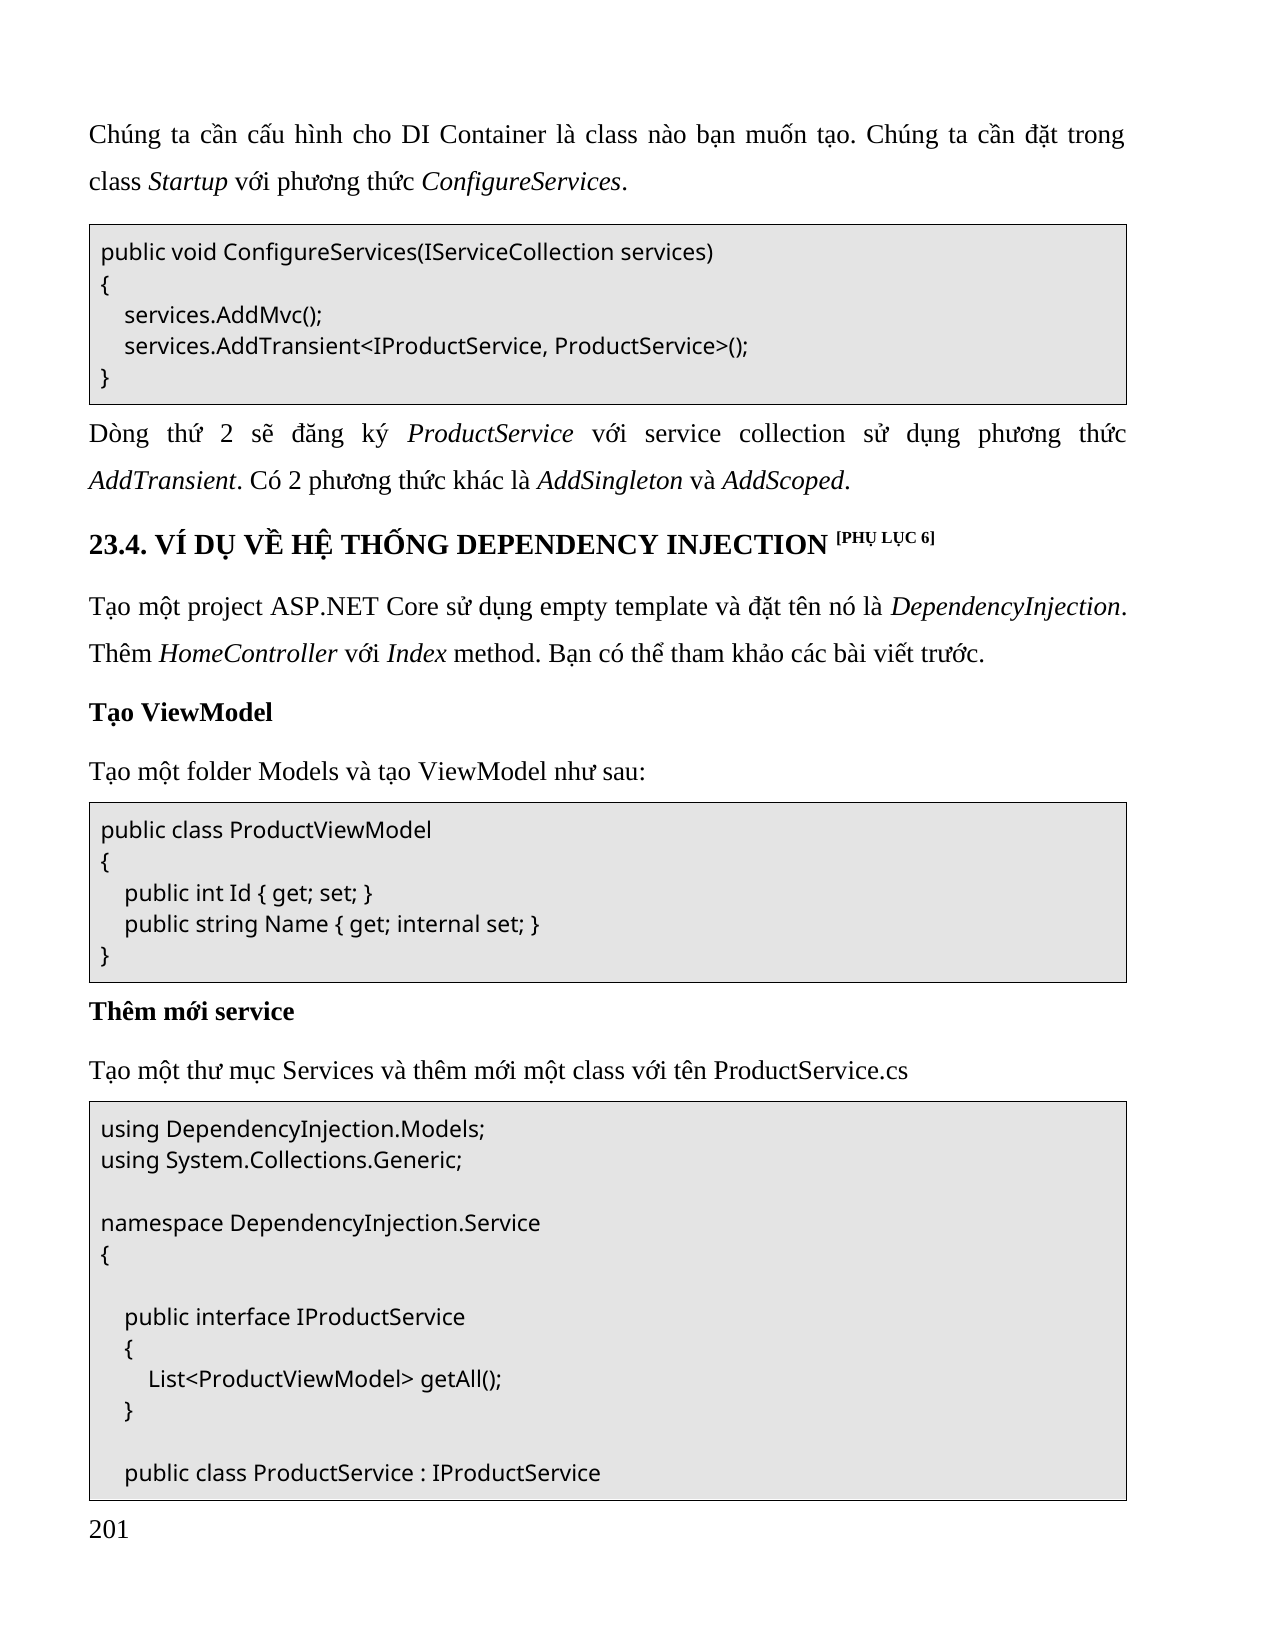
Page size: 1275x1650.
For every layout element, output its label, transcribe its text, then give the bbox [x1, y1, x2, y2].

text Chúng ta cần cấu hình cho DI Container là class nào bạn muốn tạo. Chúng ta cần đặt trong class Startup với phương thức ConfigureServices. [89, 118, 1127, 196]
text Dòng thứ 2 sẽ đăng ký ProductService với service collection sử dụng phương thức AddTransient. Có 2 phương thức khác là AddSingleton và AddScoped. [89, 417, 1127, 495]
text Thêm mới service [89, 995, 1127, 1026]
subtitle 23.4. Ví dụ về hệ thống Dependency Injection [Phụ lục 6] [89, 527, 1127, 561]
table_header public void ConfigureServices(IServiceCollection services) { services.AddMvc(); services.AddTransient<IProductService, ProductService>(); } [90, 225, 1126, 404]
text Tạo một project ASP.NET Core sử dụng empty template và đặt tên nó là DependencyInjection. Thêm HomeController với Index method. Bạn có thể tham khảo các bài viết trước. [89, 590, 1127, 668]
table_header public class ProductViewModel { public int Id { get; set; } public string Name { get; internal set; } } [90, 803, 1126, 982]
text Tạo một thư mục Services và thêm mới một class với tên ProductService.cs [89, 1054, 1127, 1085]
text Tạo ViewModel [89, 696, 1127, 727]
text Tạo một folder Models và tạo ViewModel như sau: [89, 755, 1127, 786]
